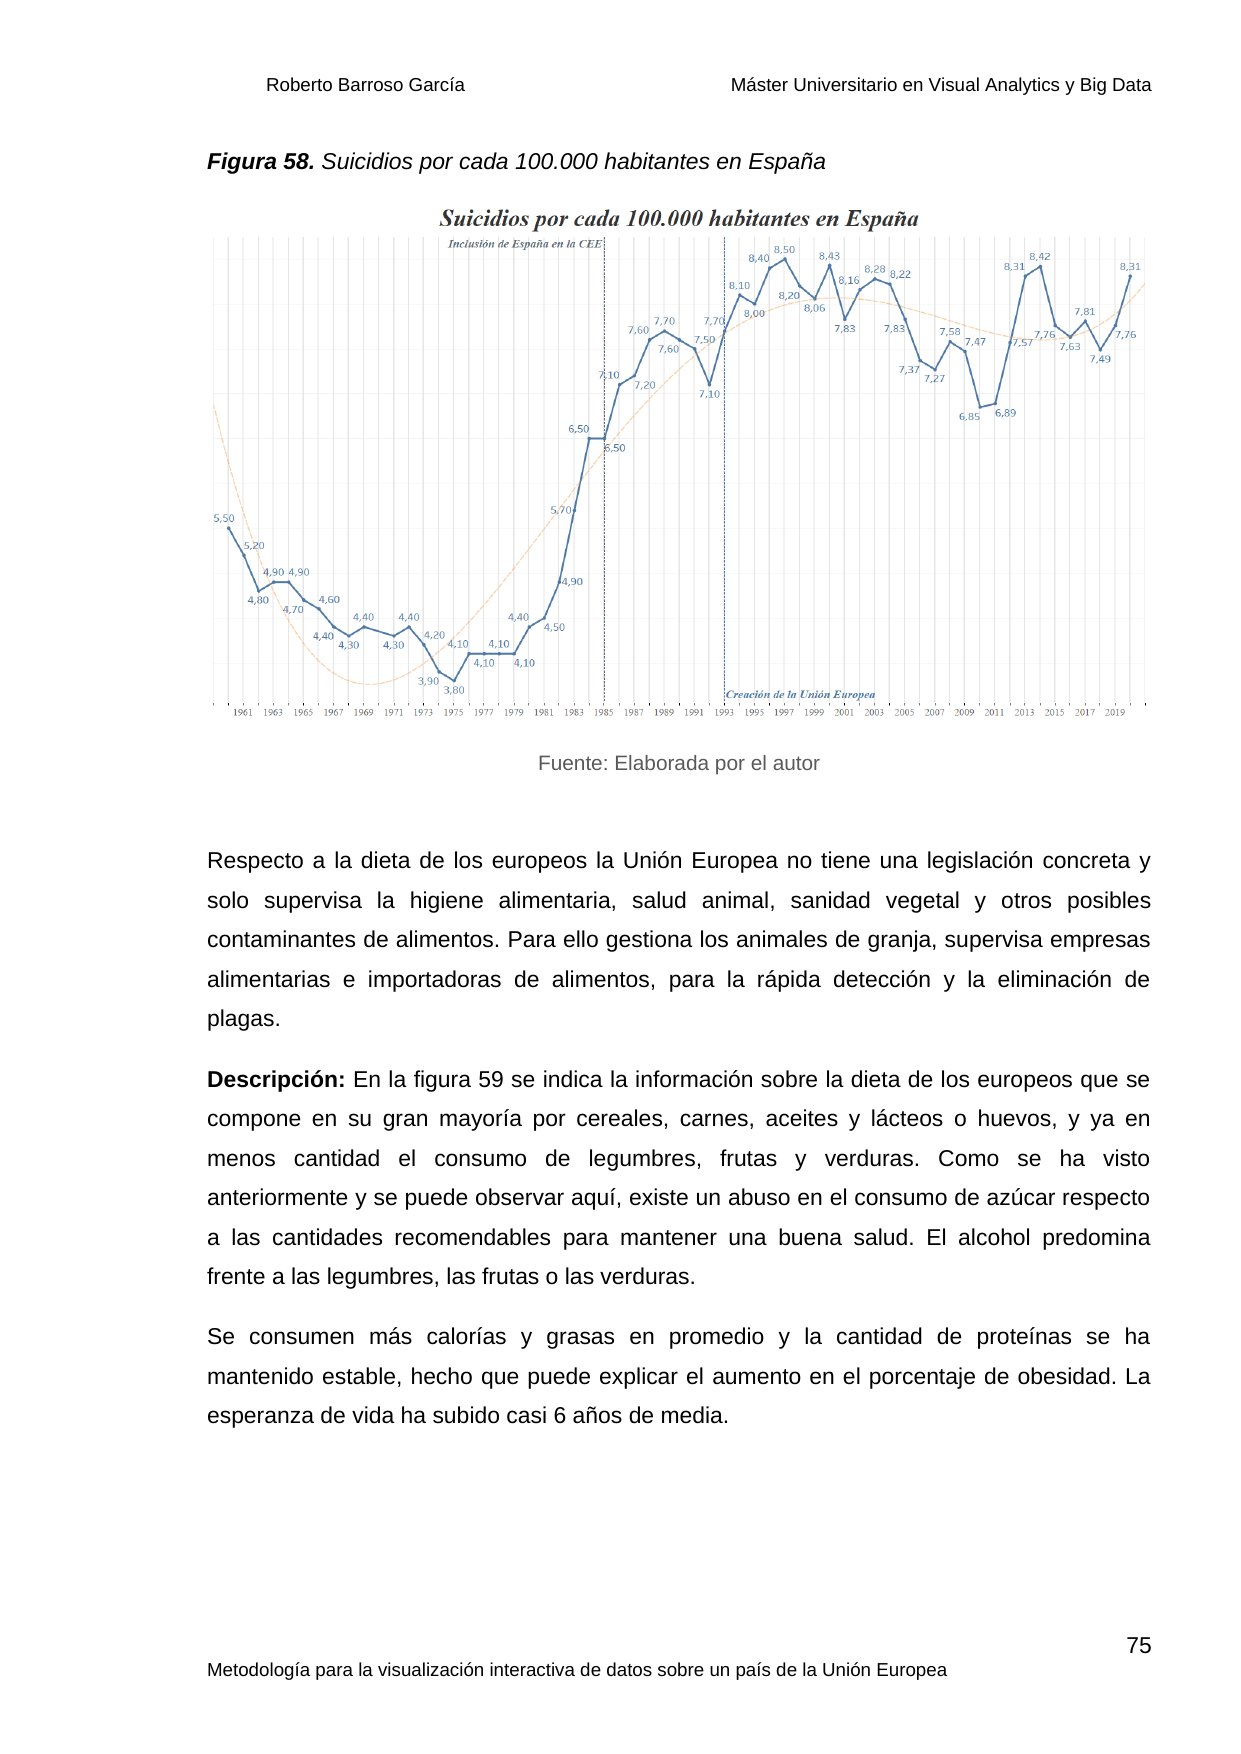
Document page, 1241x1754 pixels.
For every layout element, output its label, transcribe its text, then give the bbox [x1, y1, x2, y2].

text Fuente: Elaborada por el autor [207, 751, 1152, 775]
text Descripción: En la figura 59 se indica la información sobre la dieta de los europeos que se compone en su gran mayoría por cereales, carnes, aceites y lácteos o huevos, y ya en menos cantidad el consumo de legumbres, frutas y verduras. Como se ha visto anteriormente y se puede observar aquí, existe un abuso en el consumo de azúcar respecto a las cantidades recomendables para mantener una buena salud. El alcohol predomina frente a las legumbres, las frutas o las verduras. [207, 1066, 1152, 1289]
text Figura 58. Suicidios por cada 100.000 habitantes en España [207, 148, 1152, 174]
picture [206, 195, 1152, 727]
text Se consumen más calorías y grasas en promedio y la cantidad de proteínas se ha mantenido estable, hecho que puede explicar el aumento en el porcentaje de obesidad. La esperanza de vida ha subido casi 6 años de media. [207, 1323, 1152, 1428]
text Respecto a la dieta de los europeos la Unión Europea no tiene una legislación concreta y solo supervisa la higiene alimentaria, salud animal, sanidad vegetal y otros posibles contaminantes de alimentos. Para ello gestiona los animales de granja, supervisa empresas alimentarias e importadoras de alimentos, para la rápida detección y la eliminación de plagas. [207, 847, 1152, 1032]
